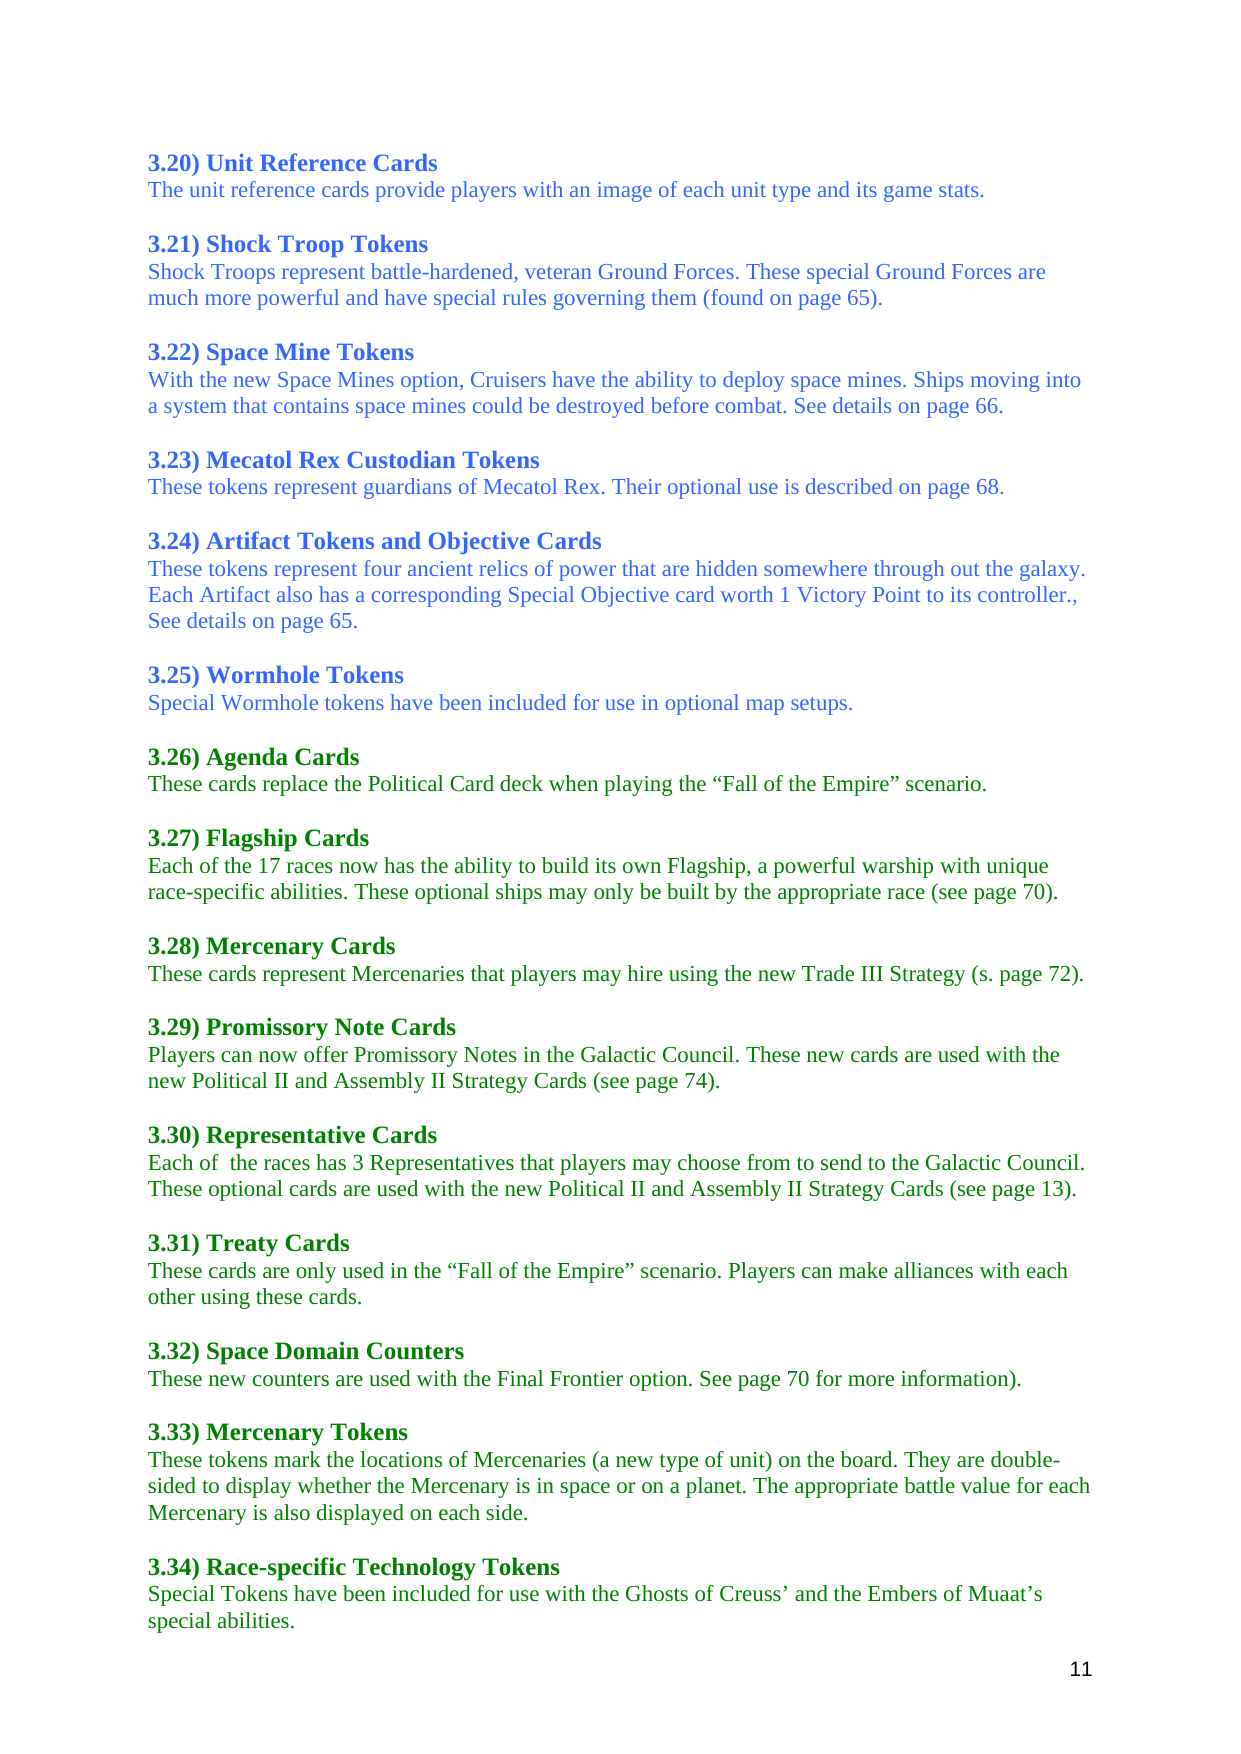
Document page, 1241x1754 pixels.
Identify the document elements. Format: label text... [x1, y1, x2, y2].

text 3.32) Space Domain Counters [148, 1336, 1093, 1365]
text 3.20) Unit Reference Cards [148, 148, 1093, 176]
text These cards replace the Political Card deck when playing the “Fall of the Empire” scenario. [148, 771, 1093, 797]
text These tokens represent guardians of Mecatol Rex. Their optional use is described on page 68. [148, 473, 1093, 500]
text These tokens represent four ancient relics of power that are hidden somewhere through out the galaxy. Each Artifact also has a corresponding Special Objective card worth 1 Victory Point to its controller., See details on page 65. [148, 555, 1093, 634]
text 3.30) Representative Cards [148, 1120, 1093, 1149]
text 3.33) Mercenary Tokens [148, 1417, 1093, 1446]
text 3.27) Flagship Cards [148, 823, 1093, 852]
text Special Tokens have been included for use with the Ghosts of Creuss’ and the Embers of Muaat’s special abilities. [148, 1580, 1093, 1633]
text These cards are only used in the “Fall of the Empire” scenario. Players can make alliances with each other using these cards. [148, 1257, 1093, 1309]
text 3.24) Artifact Tokens and Objective Cards [148, 526, 1093, 555]
text Each of the races has 3 Representatives that players may choose from to send to the Galactic Council. These optional cards are used with the new Political II and Assembly II Strategy Cards (see page 13). [148, 1149, 1093, 1202]
text These tokens mark the locations of Mercenaries (a new type of unit) on the board. They are double-sided to display whether the Mercenary is in space or on a planet. The appropriate battle value for each Mercenary is also displayed on each side. [148, 1446, 1093, 1525]
text 3.22) Space Mine Tokens [148, 337, 1093, 366]
text 3.21) Shock Troop Tokens [148, 229, 1093, 258]
text Special Wormhole tokens have been included for use in optional map setups. [148, 689, 1093, 715]
text 3.31) Treaty Cards [148, 1228, 1093, 1257]
text These cards represent Mercenaries that players may hire using the new Trade III Strategy (s. page 72). [148, 960, 1093, 986]
text 3.26) Agenda Cards [148, 742, 1093, 771]
text The unit reference cards provide players with an image of each unit type and its game stats. [148, 176, 1093, 203]
text 3.29) Promissory Note Cards [148, 1012, 1093, 1041]
text Players can now offer Promissory Notes in the Galactic Council. These new cards are used with the new Political II and Assembly II Strategy Cards (see page 74). [148, 1041, 1093, 1094]
text These new counters are used with the Final Frontier option. See page 70 for more information). [148, 1365, 1093, 1391]
text 3.23) Mecatol Rex Custodian Tokens [148, 445, 1093, 473]
text Each of the 17 races now has the ability to build its own Flagship, a powerful warship with unique race-specific abilities. These optional ships may only be built by the appropriate race (see page 70). [148, 852, 1093, 905]
text 3.28) Mercenary Cards [148, 931, 1093, 960]
text Shock Troops represent battle-hardened, veteran Ground Forces. These special Ground Forces are much more powerful and have special rules governing them (found on page 65). [148, 258, 1093, 311]
text With the new Space Mines option, Cruisers have the ability to deploy space mines. Ships moving into a system that contains space mines could be destroyed before combat. See details on page 66. [148, 366, 1093, 418]
text 3.25) Wormhole Tokens [148, 660, 1093, 689]
text 3.34) Race-specific Technology Tokens [148, 1552, 1093, 1580]
